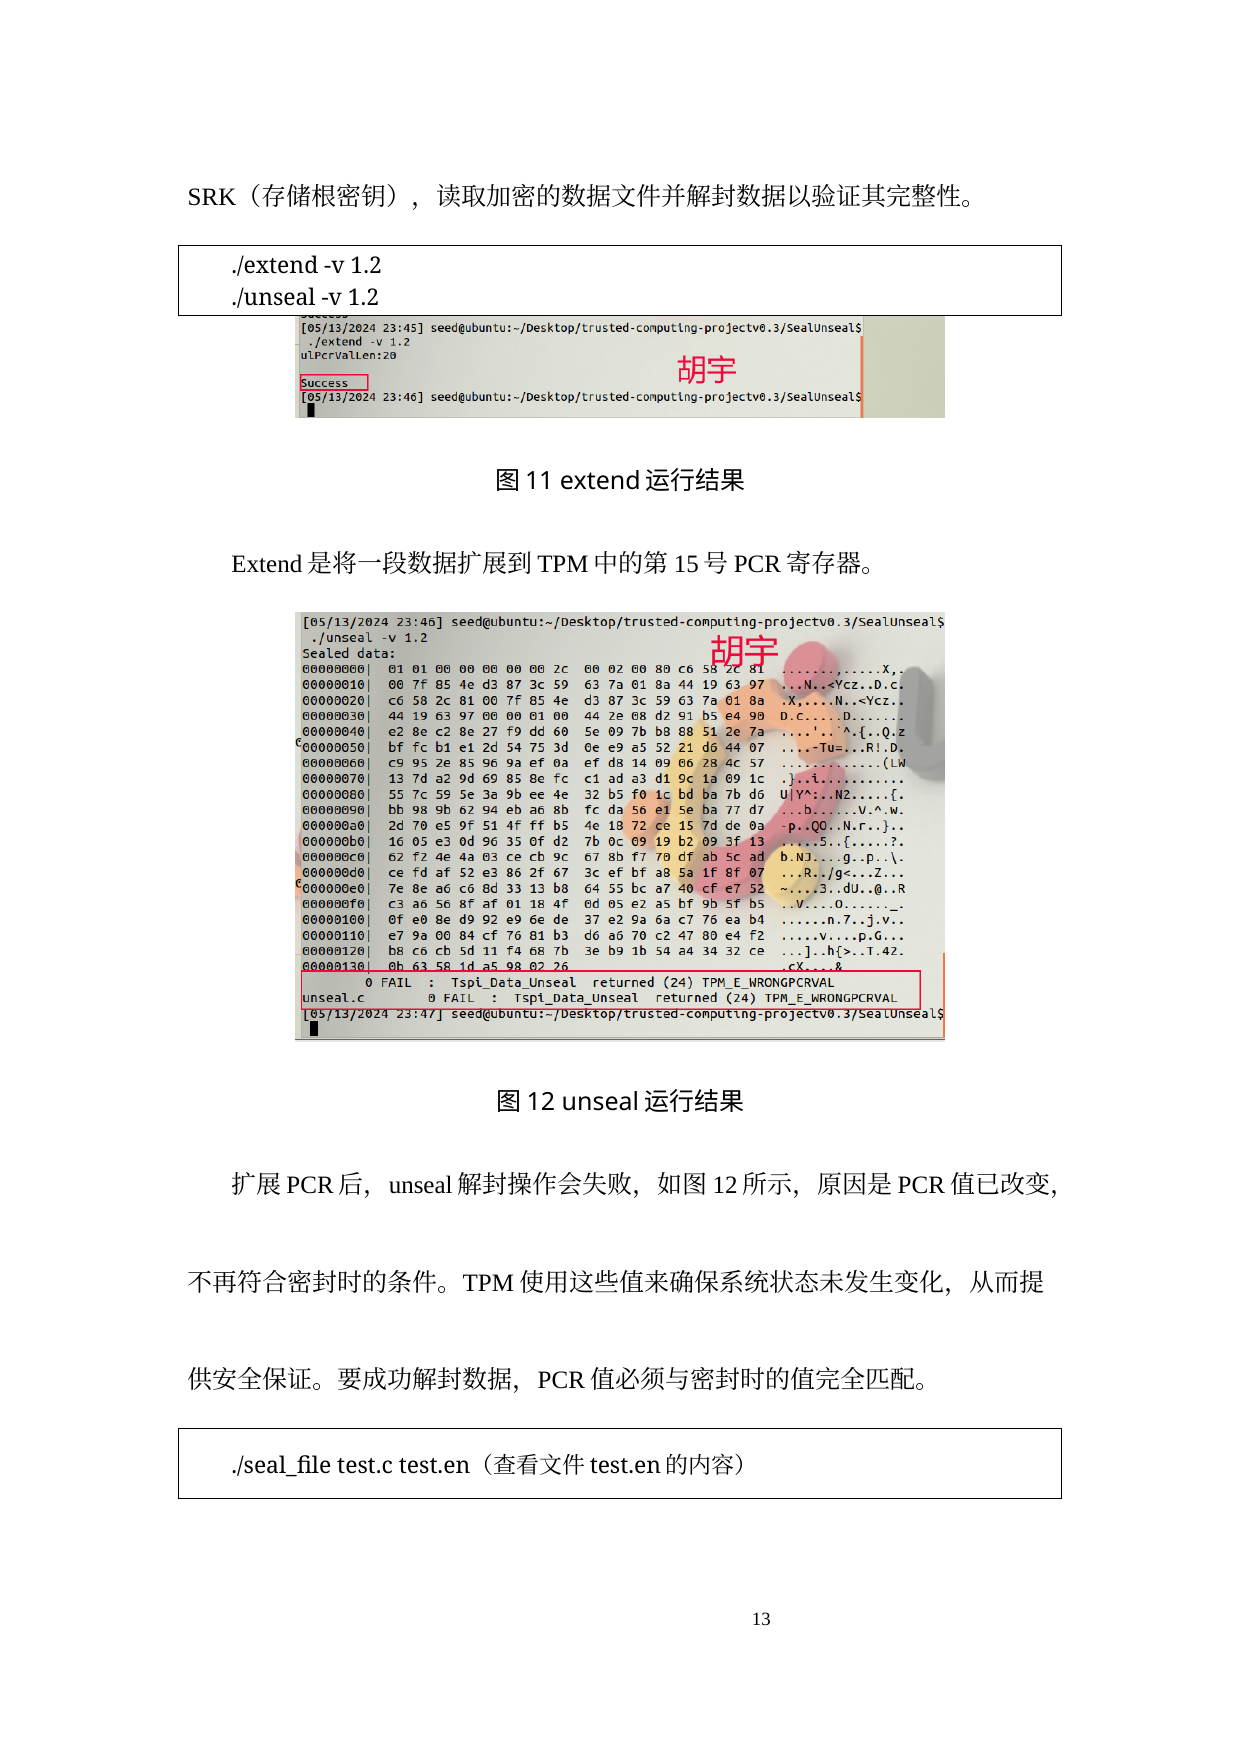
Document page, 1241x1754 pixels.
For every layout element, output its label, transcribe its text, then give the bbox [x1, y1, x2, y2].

text Extend是将一段数据扩展到TPM中的第15号PCR寄存器。 [187, 529, 1053, 594]
text 图11 extend运行结果 [187, 446, 1053, 511]
text 图12 unseal运行结果 [187, 1067, 1053, 1132]
text ./unseal -v 1.2 [179, 277, 1061, 315]
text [187, 162, 1053, 227]
text ./seal_file test.c test.en（查看文件test.en的内容） [179, 1429, 1061, 1498]
text 扩展PCR后，unseal解封操作会失败，如图12所示，原因是PCR值已改变，不再符合密封时的条件。TPM使用这些值来确保系统状态未发生变化，从而提供安全保证。要成功解封数据，PCR值必须与密封时的值完全匹配。 [187, 1150, 1053, 1410]
picture [295, 612, 945, 1042]
text ./extend -v 1.2 [179, 246, 1061, 277]
picture [295, 316, 945, 418]
